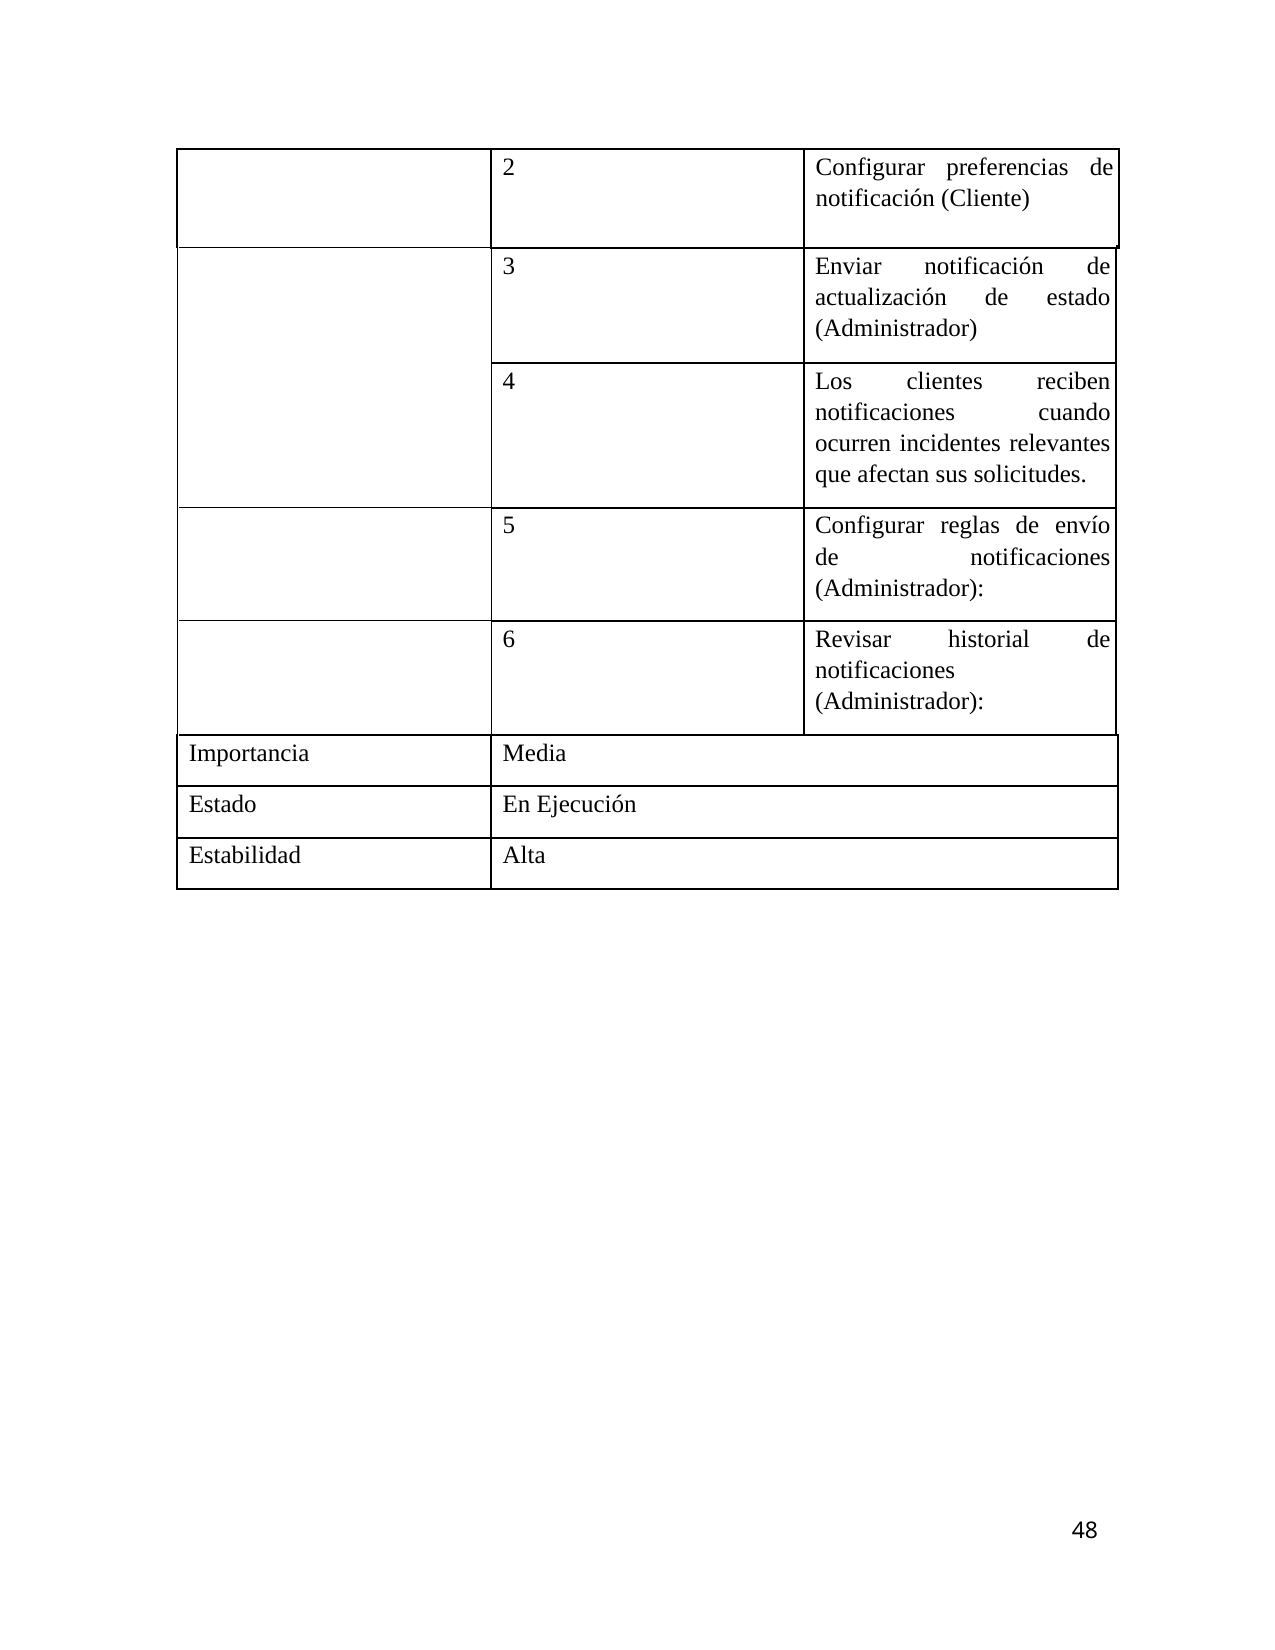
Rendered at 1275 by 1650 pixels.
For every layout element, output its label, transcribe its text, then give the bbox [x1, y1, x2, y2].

table_cell Alta [492, 839, 1117, 888]
table_cell Importancia [178, 734, 490, 785]
table_cell 6 [492, 622, 803, 734]
table_cell [178, 507, 491, 620]
table_cell Configurar reglas de envío de notificaciones (Administrador): [805, 509, 1115, 620]
table_cell En Ejecución [492, 787, 1117, 837]
table_cell 2 [492, 150, 803, 247]
table_cell [178, 620, 491, 734]
table_cell Media [492, 736, 1117, 785]
table_cell 4 [492, 364, 803, 507]
table_cell Estabilidad [178, 839, 490, 888]
table_cell Estado [178, 787, 490, 837]
table_cell [178, 247, 491, 507]
table_cell Los clientes reciben notificaciones cuando ocurren incidentes relevantes que afectan sus solicitudes. [805, 364, 1115, 507]
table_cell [805, 150, 1118, 247]
table_cell Enviar notificación de actualización de estado (Administrador) [805, 249, 1115, 362]
table_cell Revisar historial de notificaciones (Administrador): [805, 622, 1115, 734]
table_cell 5 [492, 509, 803, 620]
table_cell 3 [492, 249, 803, 362]
